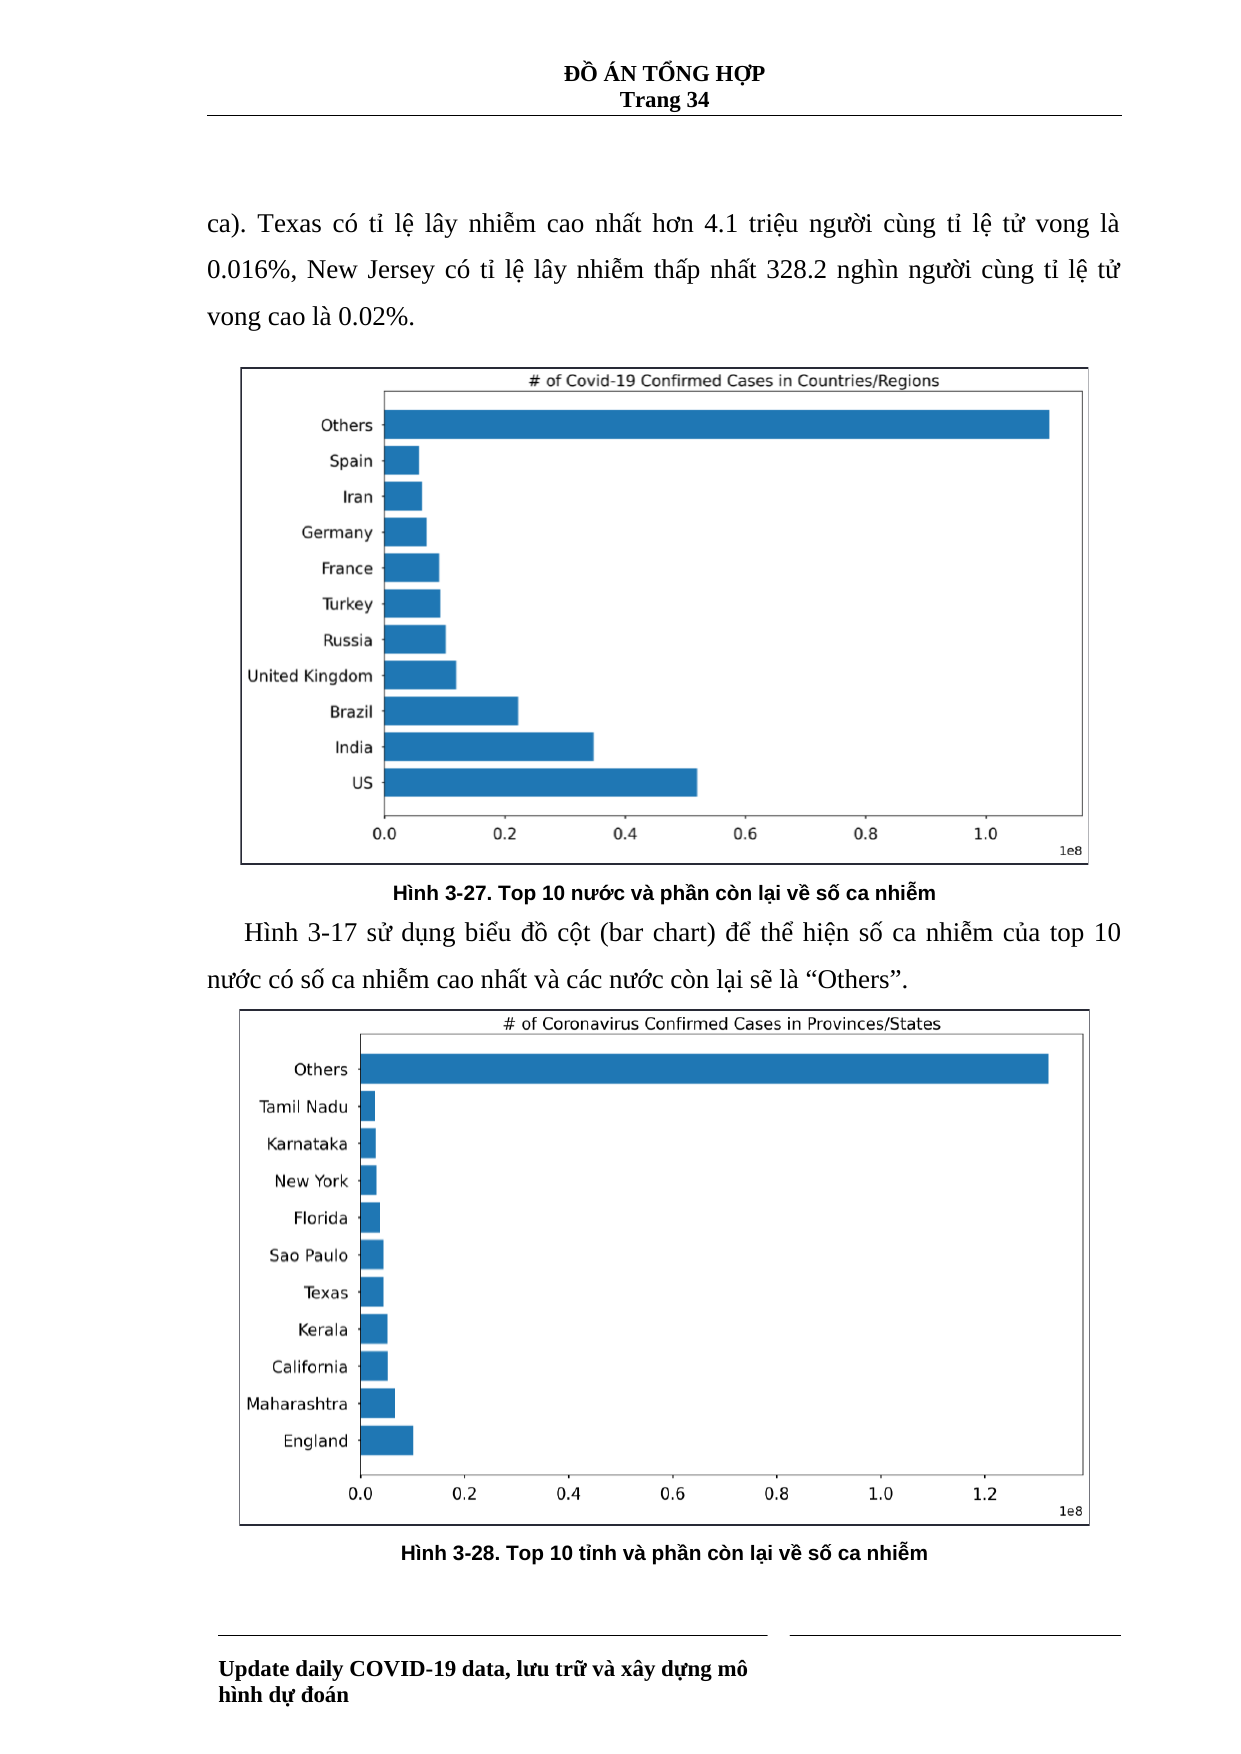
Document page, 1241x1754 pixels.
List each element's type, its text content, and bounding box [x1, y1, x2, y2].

text Hình 3-17 sử dụng biểu đồ cột (bar chart) để thể hiện số ca nhiễm của top 10 nước có số ca nhiễm cao nhất và các nước còn lại sẽ là “Others”. [207, 916, 1122, 994]
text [207, 207, 1122, 331]
picture [240, 367, 1089, 865]
picture [239, 1009, 1090, 1526]
